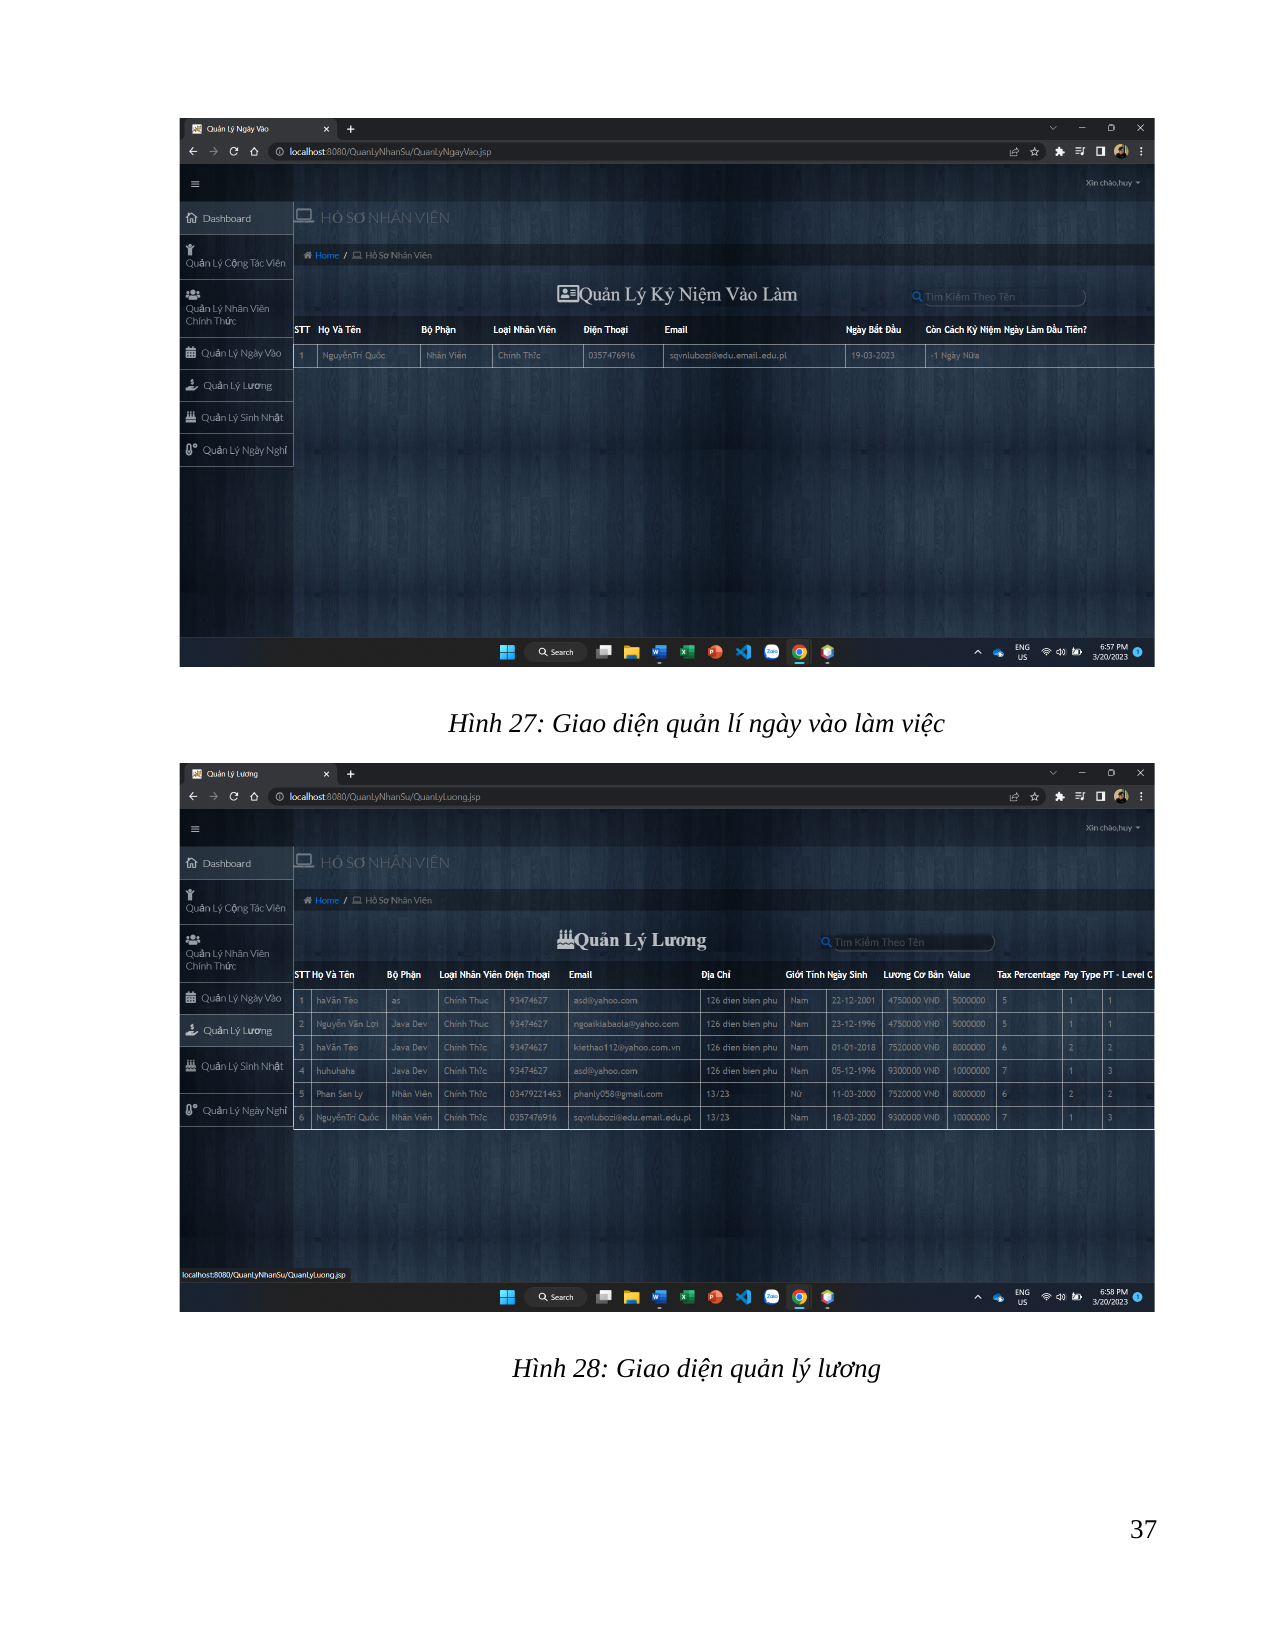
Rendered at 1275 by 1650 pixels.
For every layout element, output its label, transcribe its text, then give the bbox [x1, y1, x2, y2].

picture [179, 118, 1155, 667]
picture [179, 763, 1155, 1312]
text Hình 27: Giao diện quản lí ngày vào làm việc [177, 707, 1157, 738]
text Hình 28: Giao diện quản lý lương [177, 1352, 1157, 1383]
